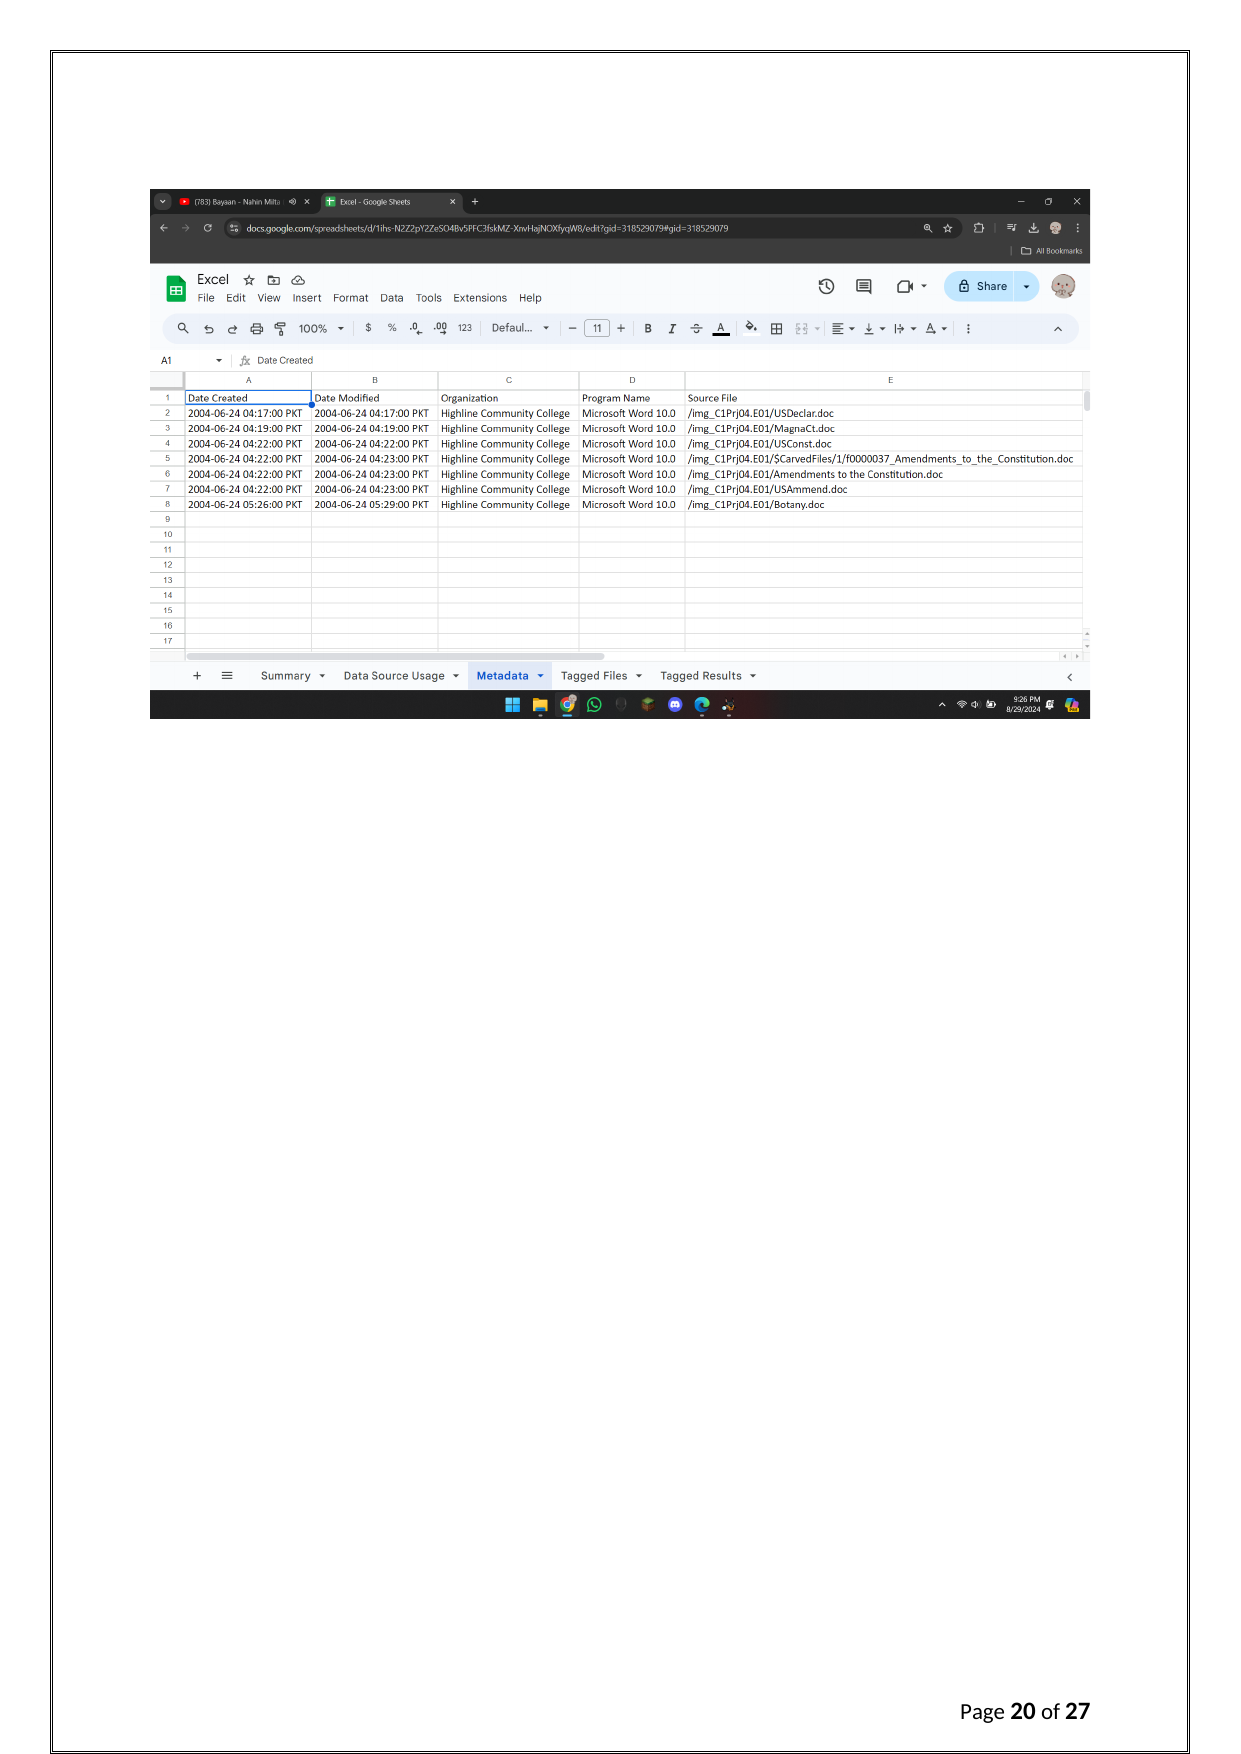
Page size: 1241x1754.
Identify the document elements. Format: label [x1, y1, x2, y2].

picture [150, 189, 1091, 719]
